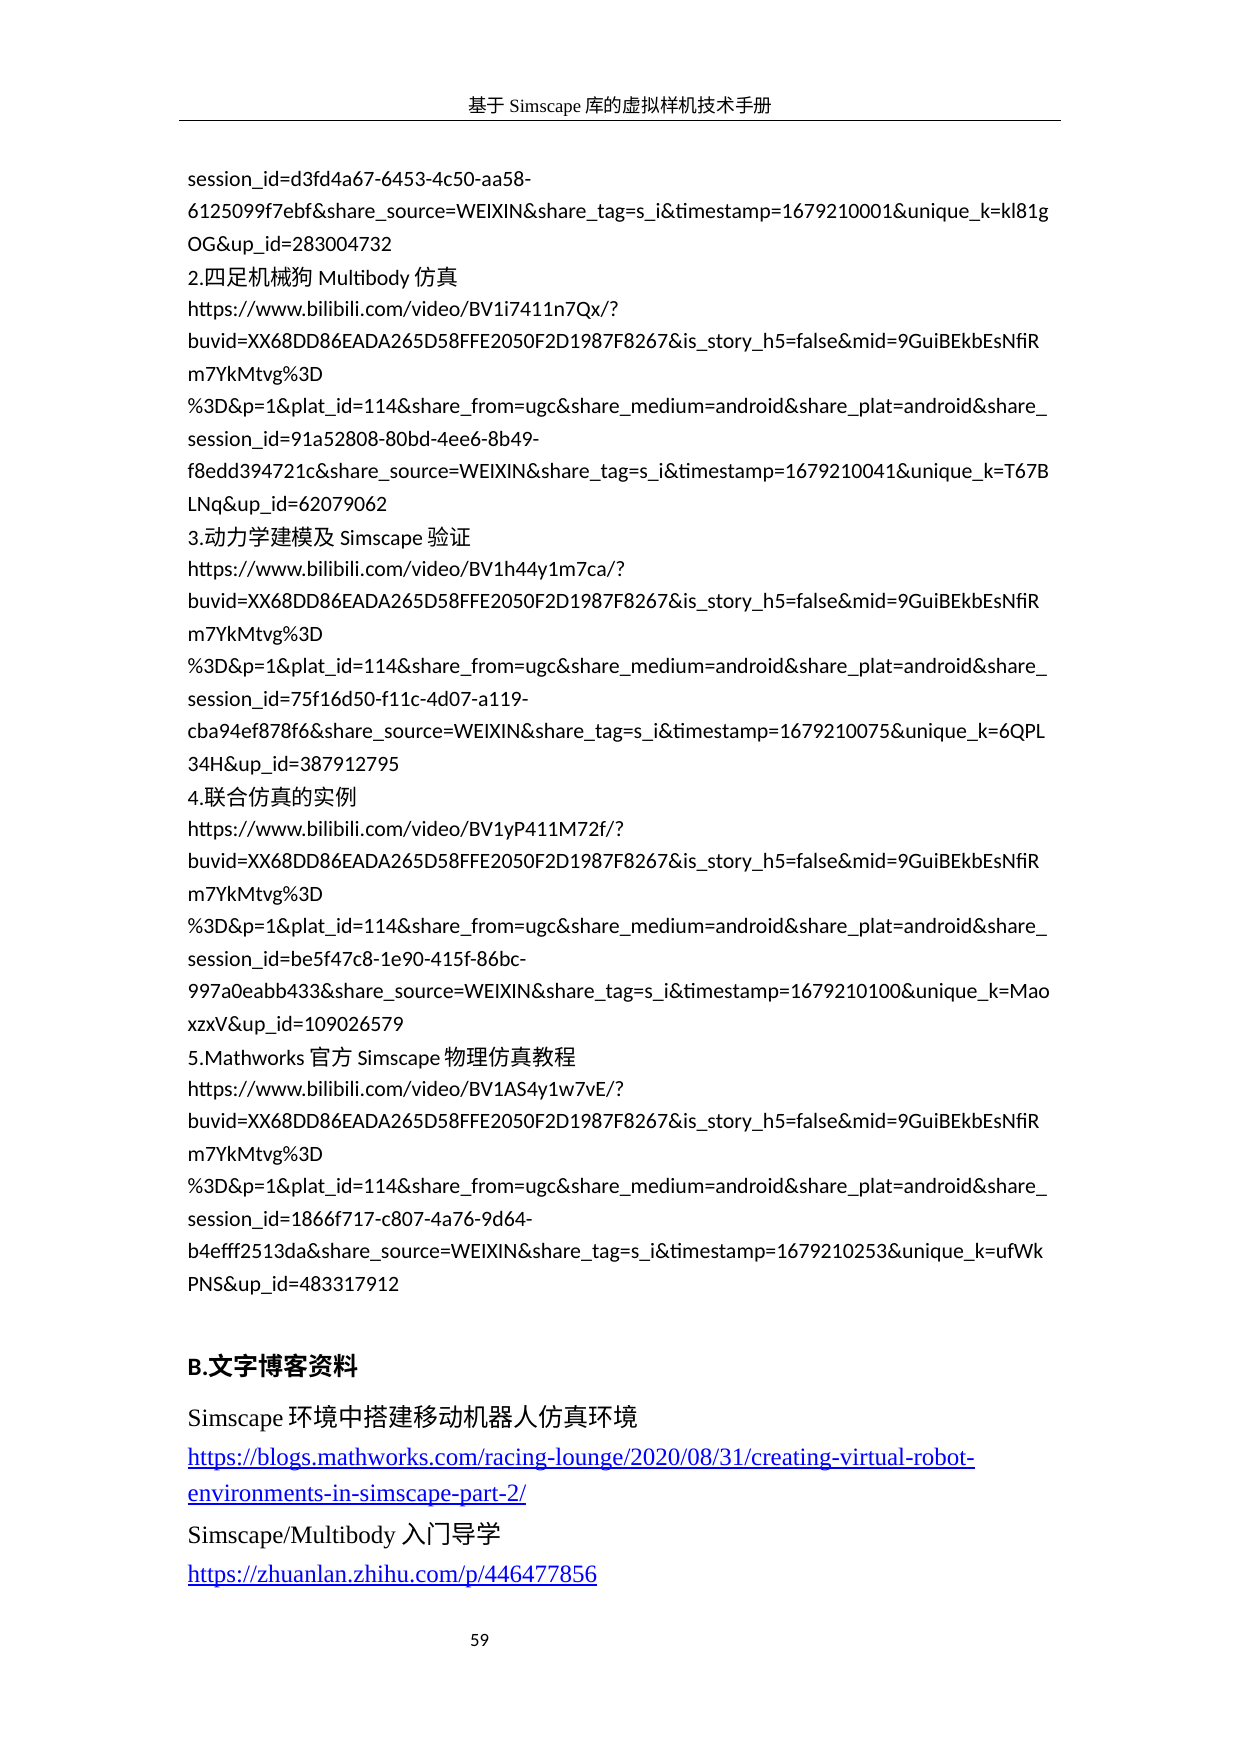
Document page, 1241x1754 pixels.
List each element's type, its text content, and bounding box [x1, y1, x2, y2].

text https://www.bilibili.com/video/BV1AS4y1w7vE/?buvid=XX68DD86EADA265D58FFE2050F2D1987F8267&is_story_h5=false&mid=9GuiBEkbEsNfiRm7YkMtvg%3D%3D&p=1&plat_id=114&share_from=ugc&share_medium=android&share_plat=android&share_session_id=1866f717-c807-4a76-9d64-b4efff2513da&share_source=WEIXIN&share_tag=s_i&timestamp=1679210253&unique_k=ufWkPNS&up_id=483317912 [187, 1072, 1053, 1299]
text B.文字博客资料 [187, 1332, 1053, 1397]
list https://zhuanlan.zhihu.com/p/446477856 [187, 1559, 1053, 1588]
list Simscape/Multibody入门导学 [187, 1514, 1053, 1550]
text https://www.bilibili.com/video/BV1h44y1m7ca/?buvid=XX68DD86EADA265D58FFE2050F2D1987F8267&is_story_h5=false&mid=9GuiBEkbEsNfiRm7YkMtvg%3D%3D&p=1&plat_id=114&share_from=ugc&share_medium=android&share_plat=android&share_session_id=75f16d50-f11c-4d07-a119-cba94ef878f6&share_source=WEIXIN&share_tag=s_i&timestamp=1679210075&unique_k=6QPL34H&up_id=387912795 [187, 552, 1053, 779]
text 2.四足机械狗Multibody仿真 [187, 259, 1053, 292]
list https://blogs.mathworks.com/racing-lounge/2020/08/31/creating-virtual-robot-environments-in-simscape-part-2/ [187, 1442, 1053, 1507]
text https://www.bilibili.com/video/BV1i7411n7Qx/?buvid=XX68DD86EADA265D58FFE2050F2D1987F8267&is_story_h5=false&mid=9GuiBEkbEsNfiRm7YkMtvg%3D%3D&p=1&plat_id=114&share_from=ugc&share_medium=android&share_plat=android&share_session_id=91a52808-80bd-4ee6-8b49-f8edd394721c&share_source=WEIXIN&share_tag=s_i&timestamp=1679210041&unique_k=T67BLNq&up_id=62079062 [187, 292, 1053, 519]
text https://www.bilibili.com/video/BV1yP411M72f/?buvid=XX68DD86EADA265D58FFE2050F2D1987F8267&is_story_h5=false&mid=9GuiBEkbEsNfiRm7YkMtvg%3D%3D&p=1&plat_id=114&share_from=ugc&share_medium=android&share_plat=android&share_session_id=be5f47c8-1e90-415f-86bc-997a0eabb433&share_source=WEIXIN&share_tag=s_i&timestamp=1679210100&unique_k=MaoxzxV&up_id=109026579 [187, 812, 1053, 1039]
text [187, 162, 1053, 259]
list Simscape环境中搭建移动机器人仿真环境 [187, 1397, 1053, 1433]
text 4.联合仿真的实例 [187, 779, 1053, 812]
text 3.动力学建模及Simscape验证 [187, 519, 1053, 552]
text 5.Mathworks官方Simscape物理仿真教程 [187, 1039, 1053, 1072]
